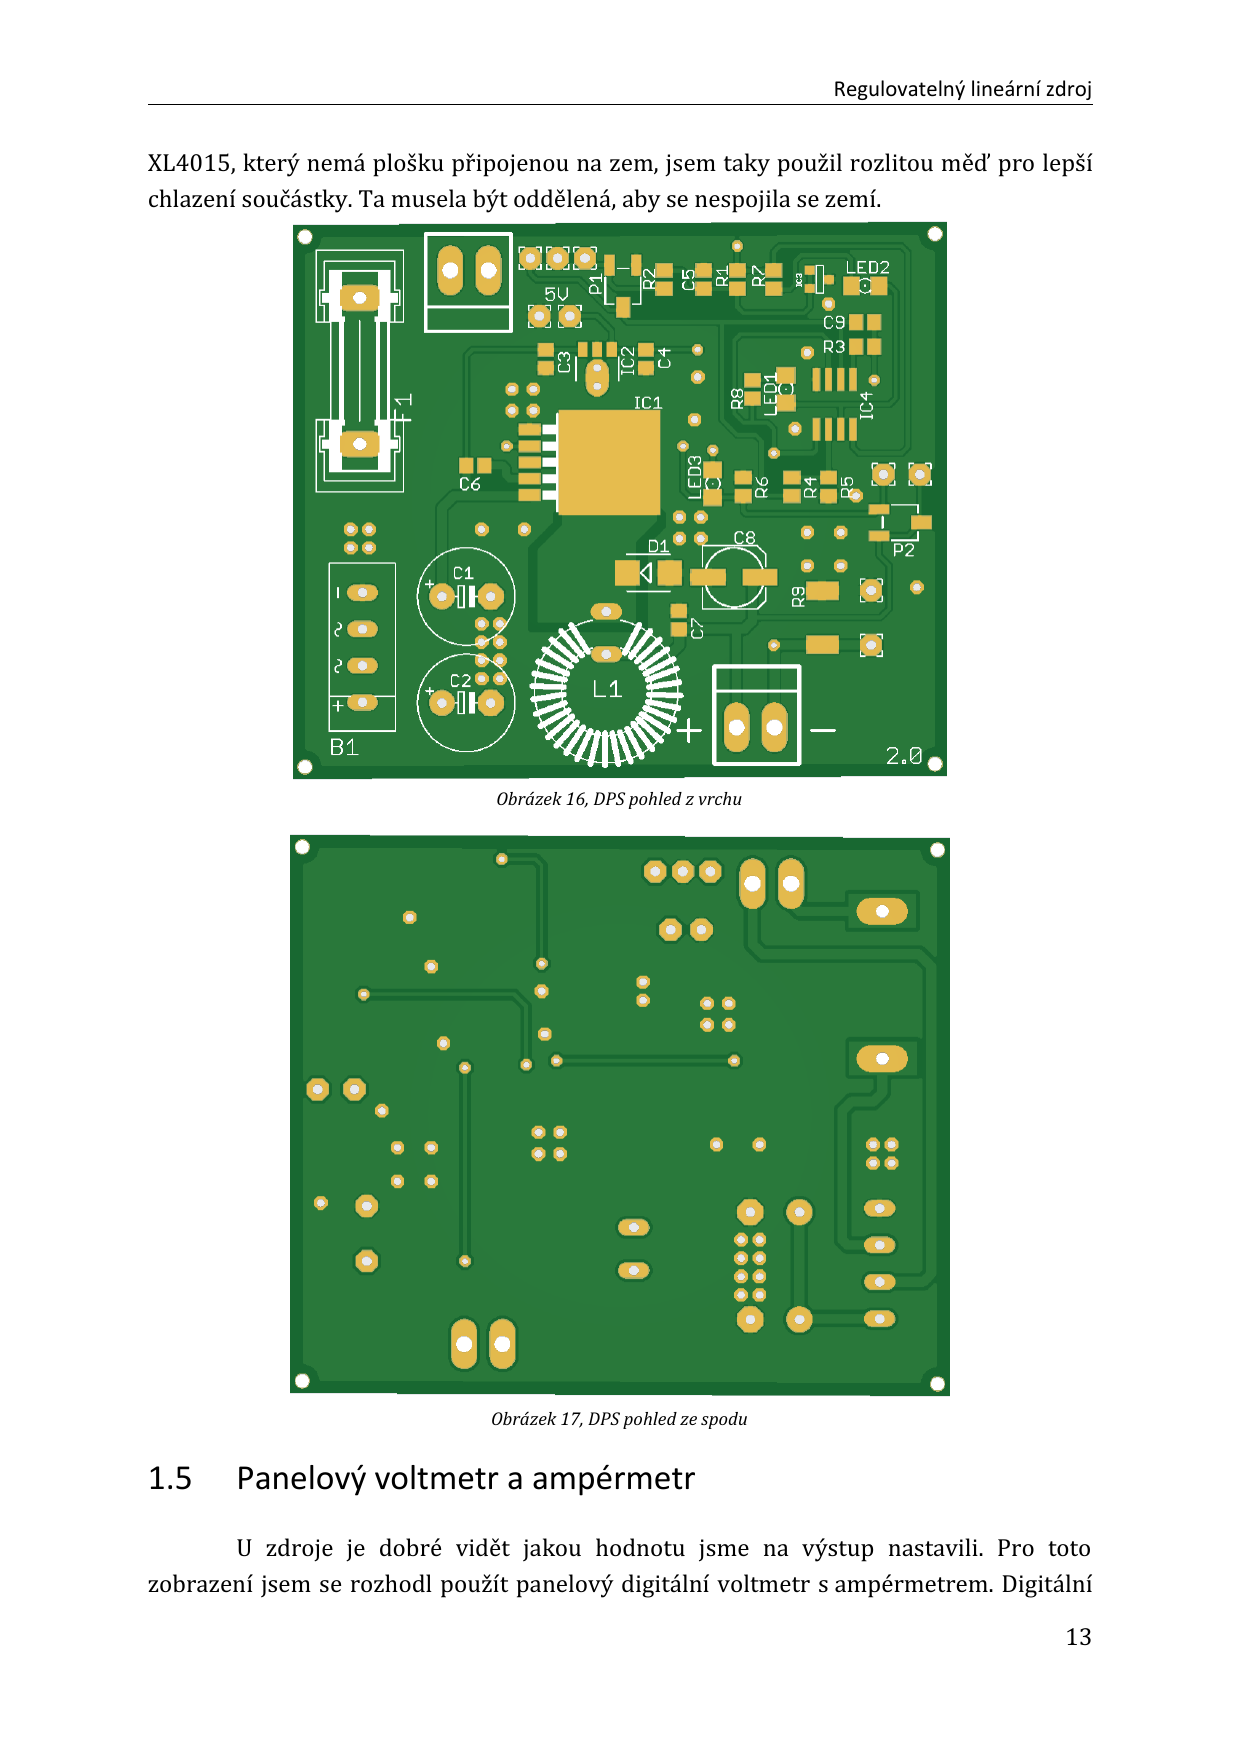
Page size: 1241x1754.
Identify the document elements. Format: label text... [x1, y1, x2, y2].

picture [286, 220, 954, 781]
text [148, 1532, 1093, 1598]
picture [284, 830, 956, 1401]
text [148, 148, 1093, 213]
subtitle Panelový voltmetr a ampérmetr [148, 1455, 1093, 1498]
